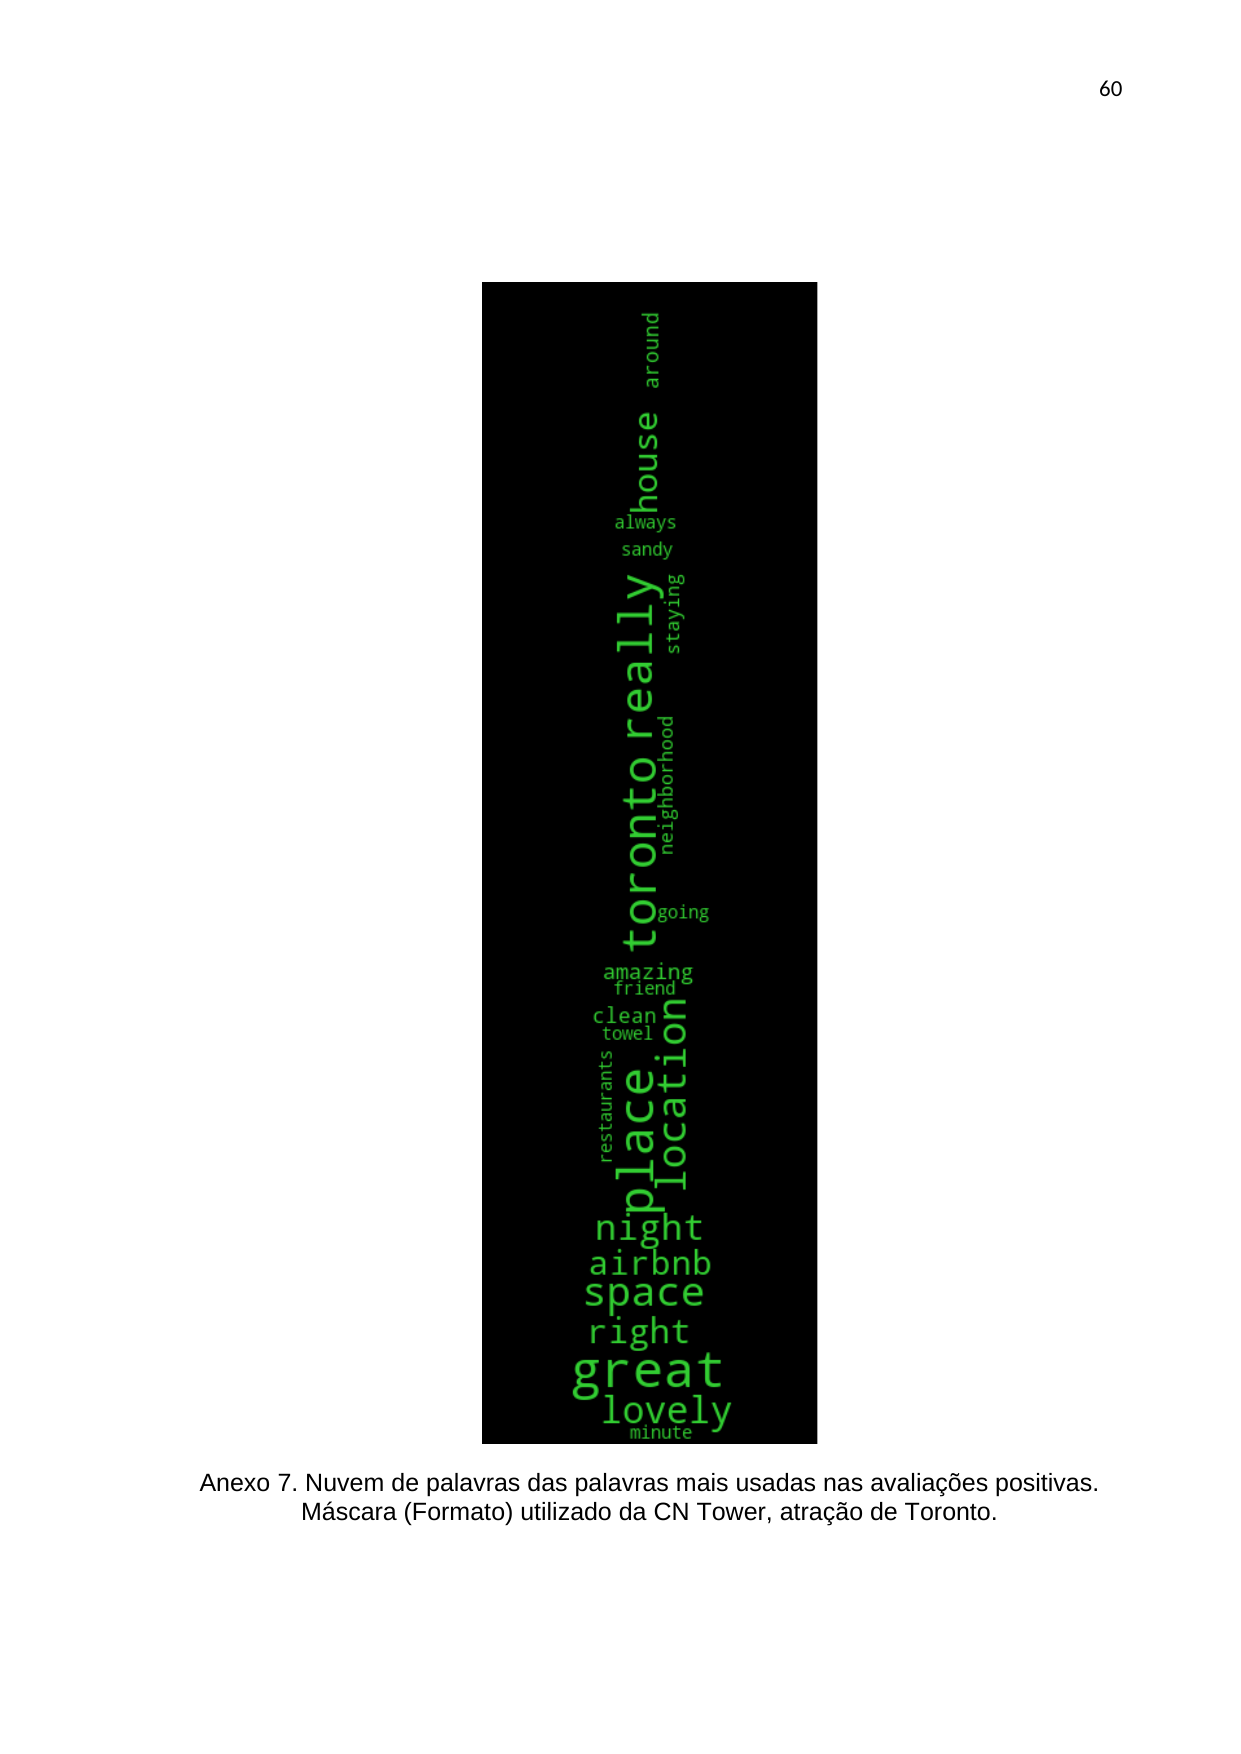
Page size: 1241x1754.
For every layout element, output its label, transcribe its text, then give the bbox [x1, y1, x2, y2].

picture [482, 282, 818, 1444]
text Anexo 7. Nuvem de palavras das palavras mais usadas nas avaliações positivas. Máscara (Formato) utilizado da CN Tower, atração de Toronto. [177, 1468, 1122, 1526]
